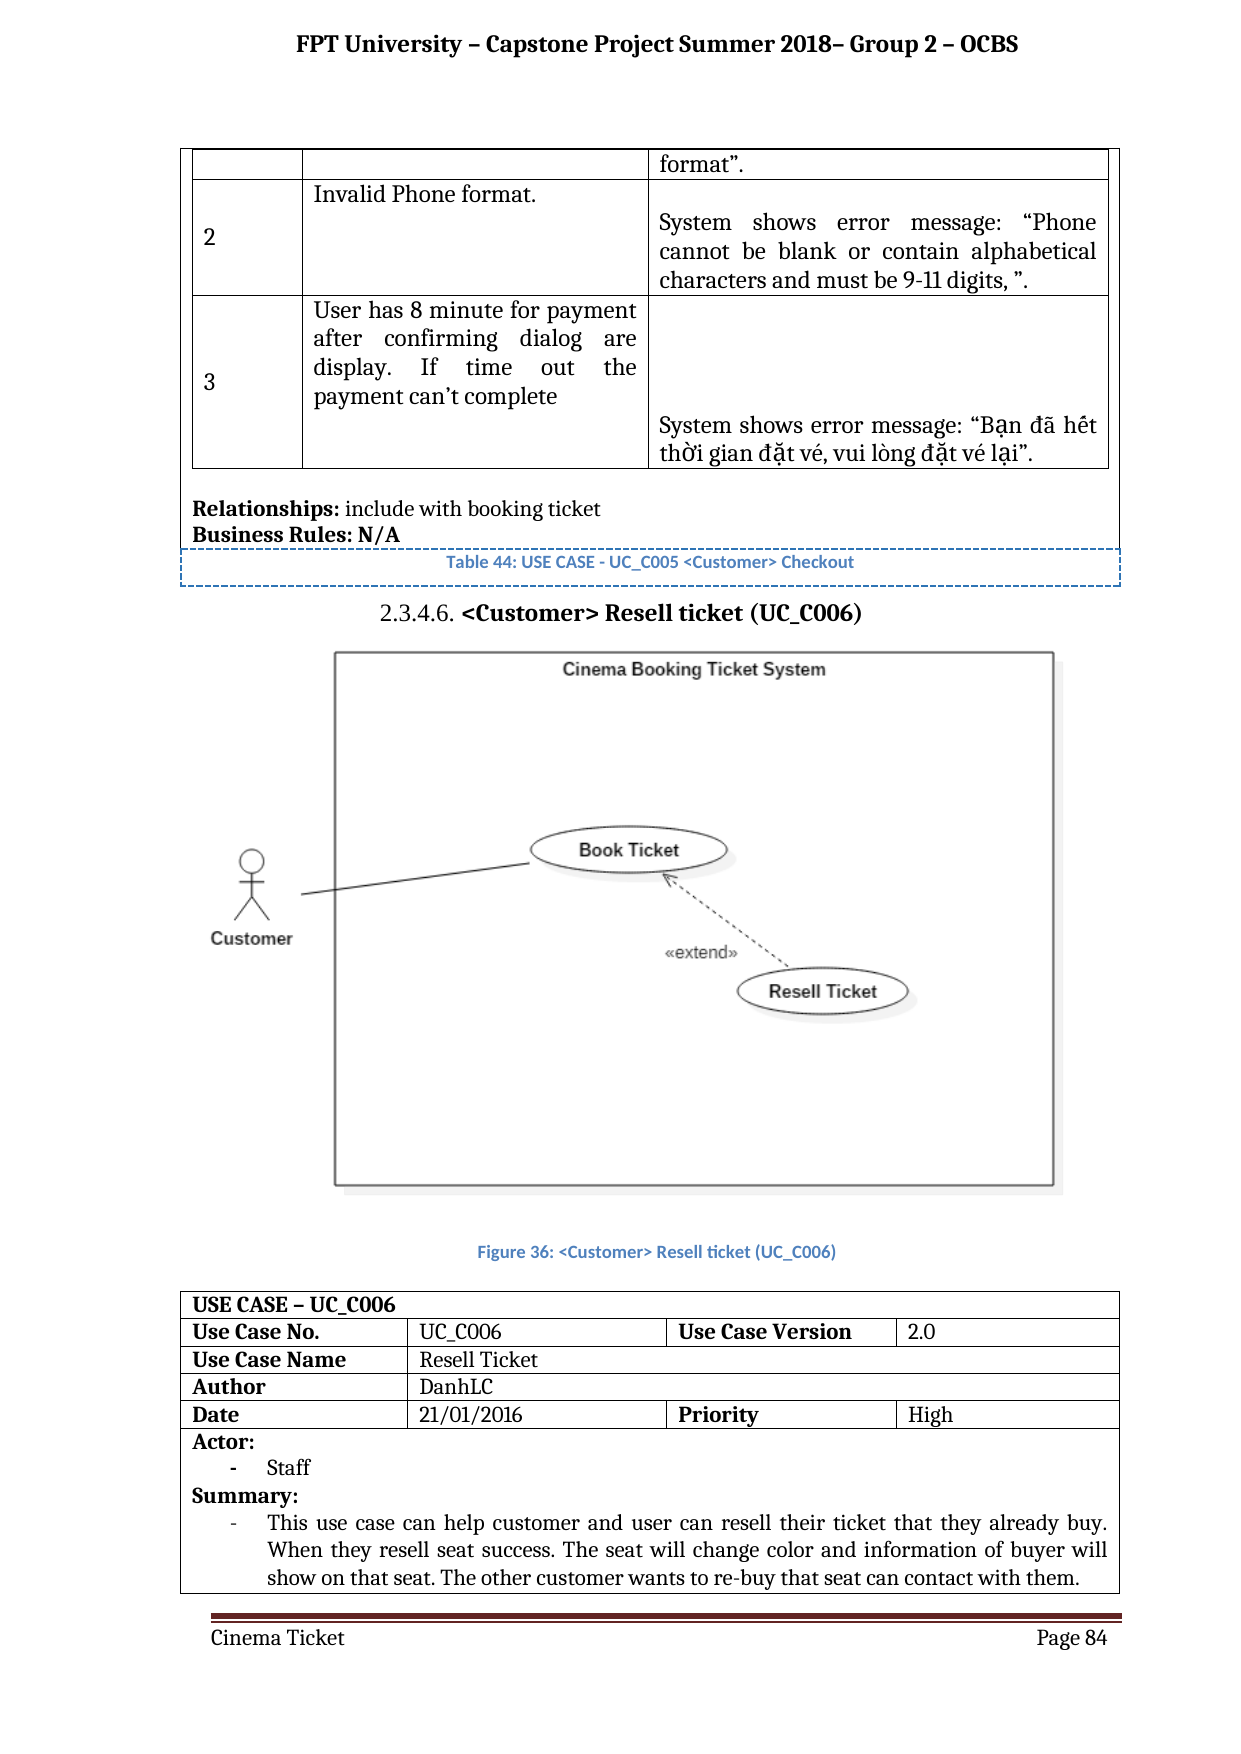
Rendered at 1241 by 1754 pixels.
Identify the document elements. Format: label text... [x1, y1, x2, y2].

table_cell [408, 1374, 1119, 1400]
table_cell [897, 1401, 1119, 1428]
picture [192, 639, 1108, 1240]
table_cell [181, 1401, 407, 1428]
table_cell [181, 149, 1119, 548]
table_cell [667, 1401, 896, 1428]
table_cell Table 44: USE CASE - UC_C005 <Customer> Checkout [181, 548, 1120, 585]
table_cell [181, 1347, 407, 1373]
table_cell Use Case No. [181, 1319, 407, 1346]
table_cell UC_C006 [408, 1319, 666, 1346]
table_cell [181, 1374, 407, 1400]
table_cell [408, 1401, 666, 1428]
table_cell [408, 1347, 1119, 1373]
table_header USE CASE – UC_C006 [181, 1292, 1119, 1318]
text Figure 36: <Customer> Resell ticket (UC_C006) [192, 1240, 1122, 1263]
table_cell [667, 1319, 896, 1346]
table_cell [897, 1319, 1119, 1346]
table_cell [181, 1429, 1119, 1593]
text <Customer> Resell ticket (UC_C006) [379, 598, 1122, 627]
